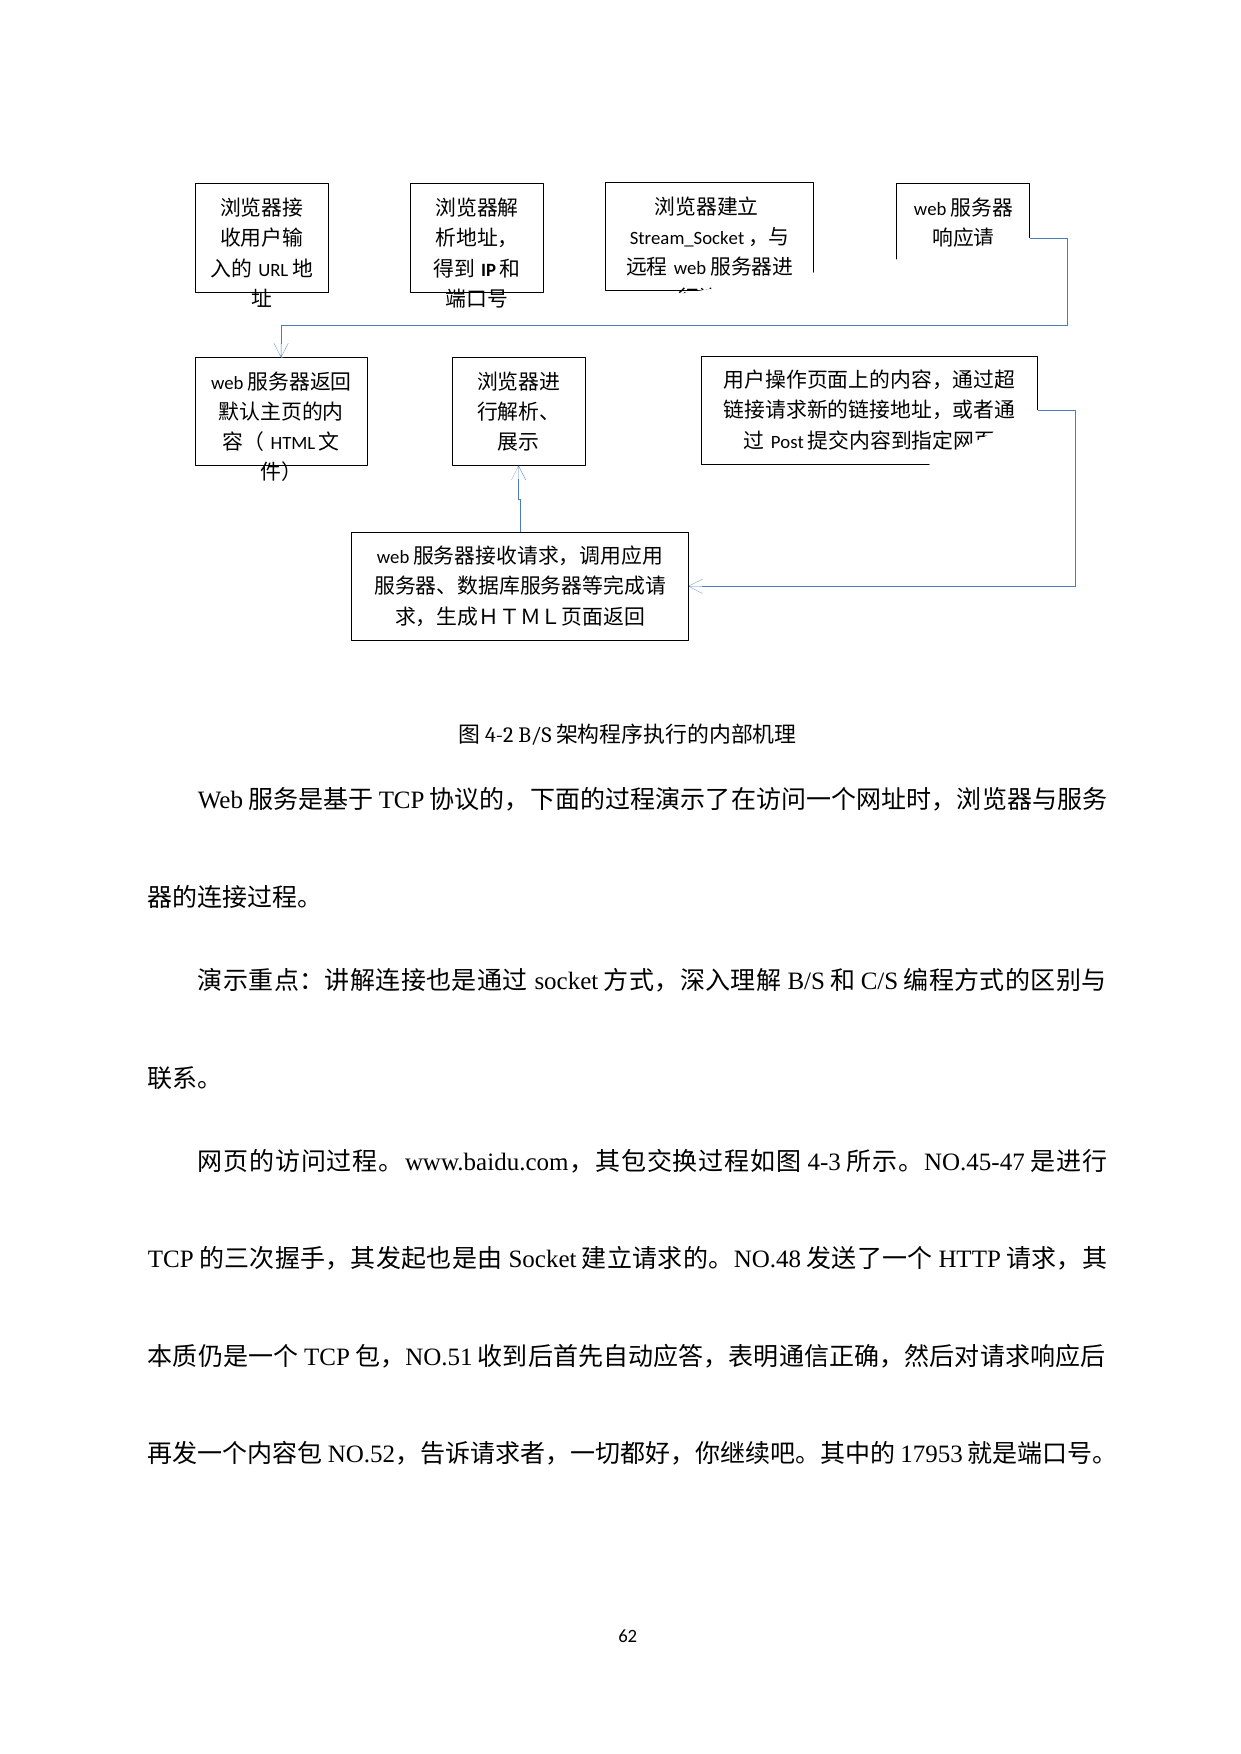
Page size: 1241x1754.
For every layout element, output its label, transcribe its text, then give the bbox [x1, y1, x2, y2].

text 演示重点：讲解连接也是通过socket方式，深入理解B/S和C/S编程方式的区别与联系。 [148, 946, 1107, 1109]
text 图4-2 B/S架构程序执行的内部机理 [148, 717, 1107, 749]
text 网页的访问过程。www.baidu.com，其包交换过程如图4-3所示。NO.45-47是进行TCP的三次握手，其发起也是由Socket建立请求的。NO.48发送了一个HTTP请求，其本质仍是一个TCP包，NO.51收到后首先自动应答，表明通信正确，然后对请求响应后再发一个内容包NO.52，告诉请求者，一切都好，你继续吧。其中的17953就是端口号。 [148, 1127, 1107, 1484]
text Web服务是基于TCP协议的，下面的过程演示了在访问一个网址时，浏览器与服务器的连接过程。 [148, 766, 1107, 928]
